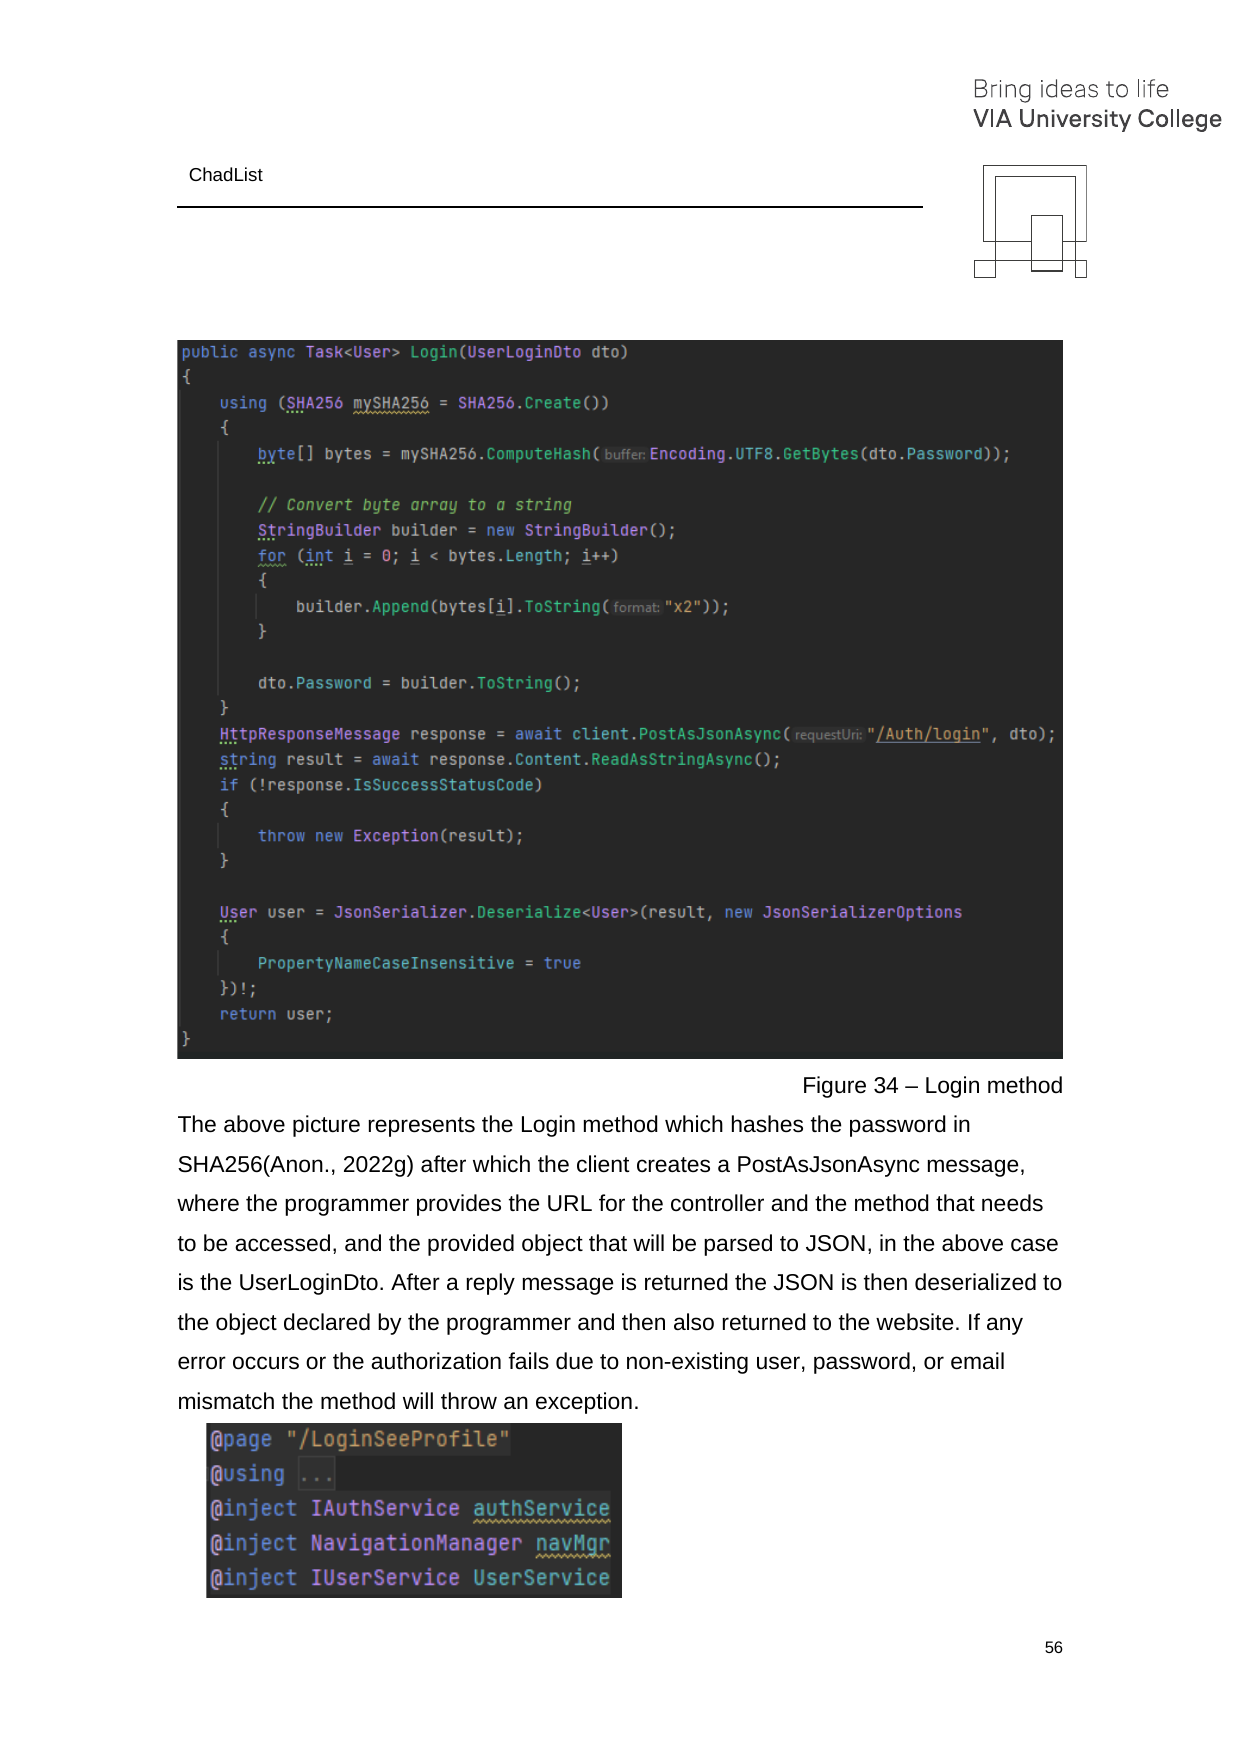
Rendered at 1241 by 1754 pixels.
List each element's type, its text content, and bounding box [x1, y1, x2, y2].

picture [206, 1423, 622, 1598]
text The above picture represents the Login method which hashes the password in SHA256 after which the client creates a PostAsJsonAsync message, where the programmer provides the URL for the controller and the method that needs to be accessed, and the provided object that will be parsed to JSON, in the above case is the UserLoginDto. After a reply message is returned the JSON is then deserialized to the object declared by the programmer and then also returned to the website. If any error occurs or the authorization fails due to non-existing user, password, or email mismatch the method will throw an exception. [177, 1111, 1063, 1414]
picture [177, 340, 1063, 1059]
text Figure 34 – Login method [177, 1072, 1063, 1098]
